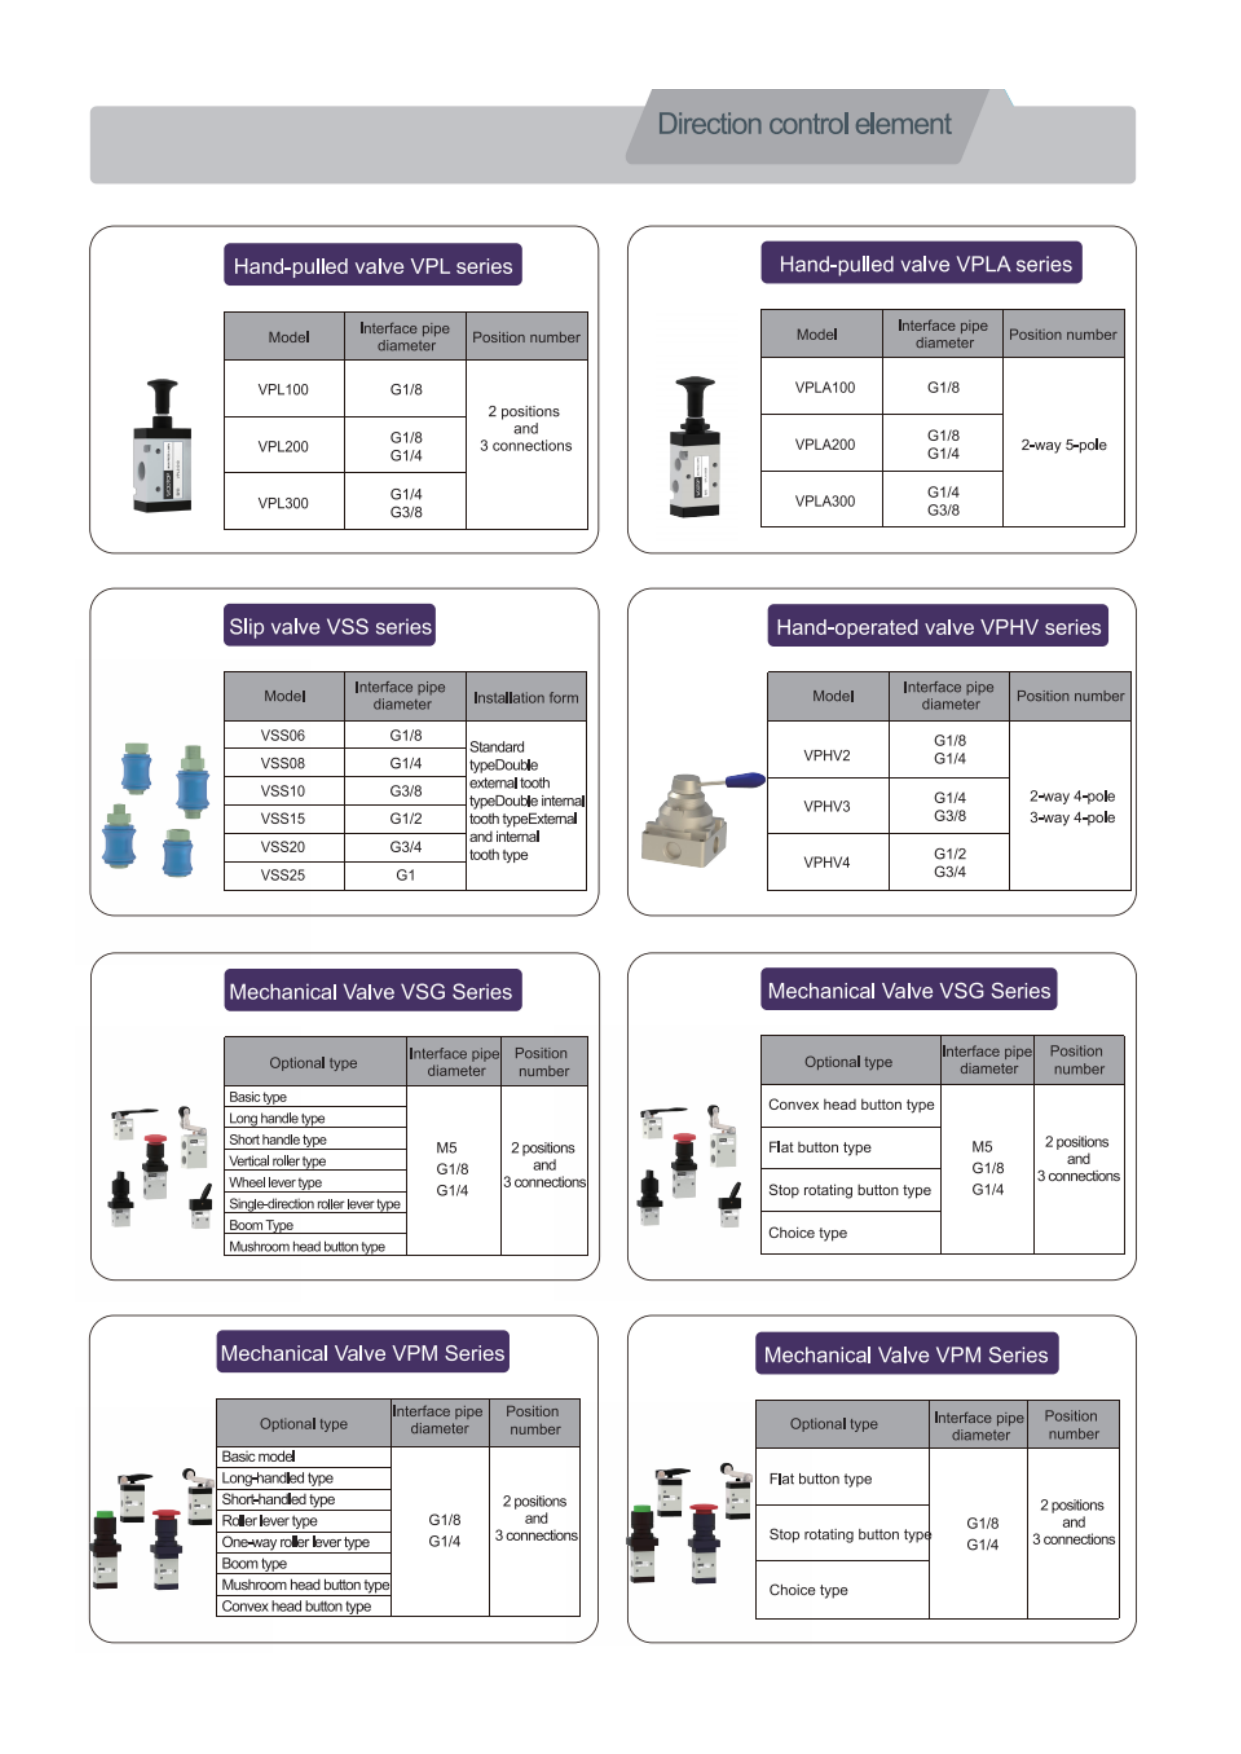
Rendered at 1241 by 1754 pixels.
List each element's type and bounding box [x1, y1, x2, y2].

picture [75, 89, 1172, 1665]
